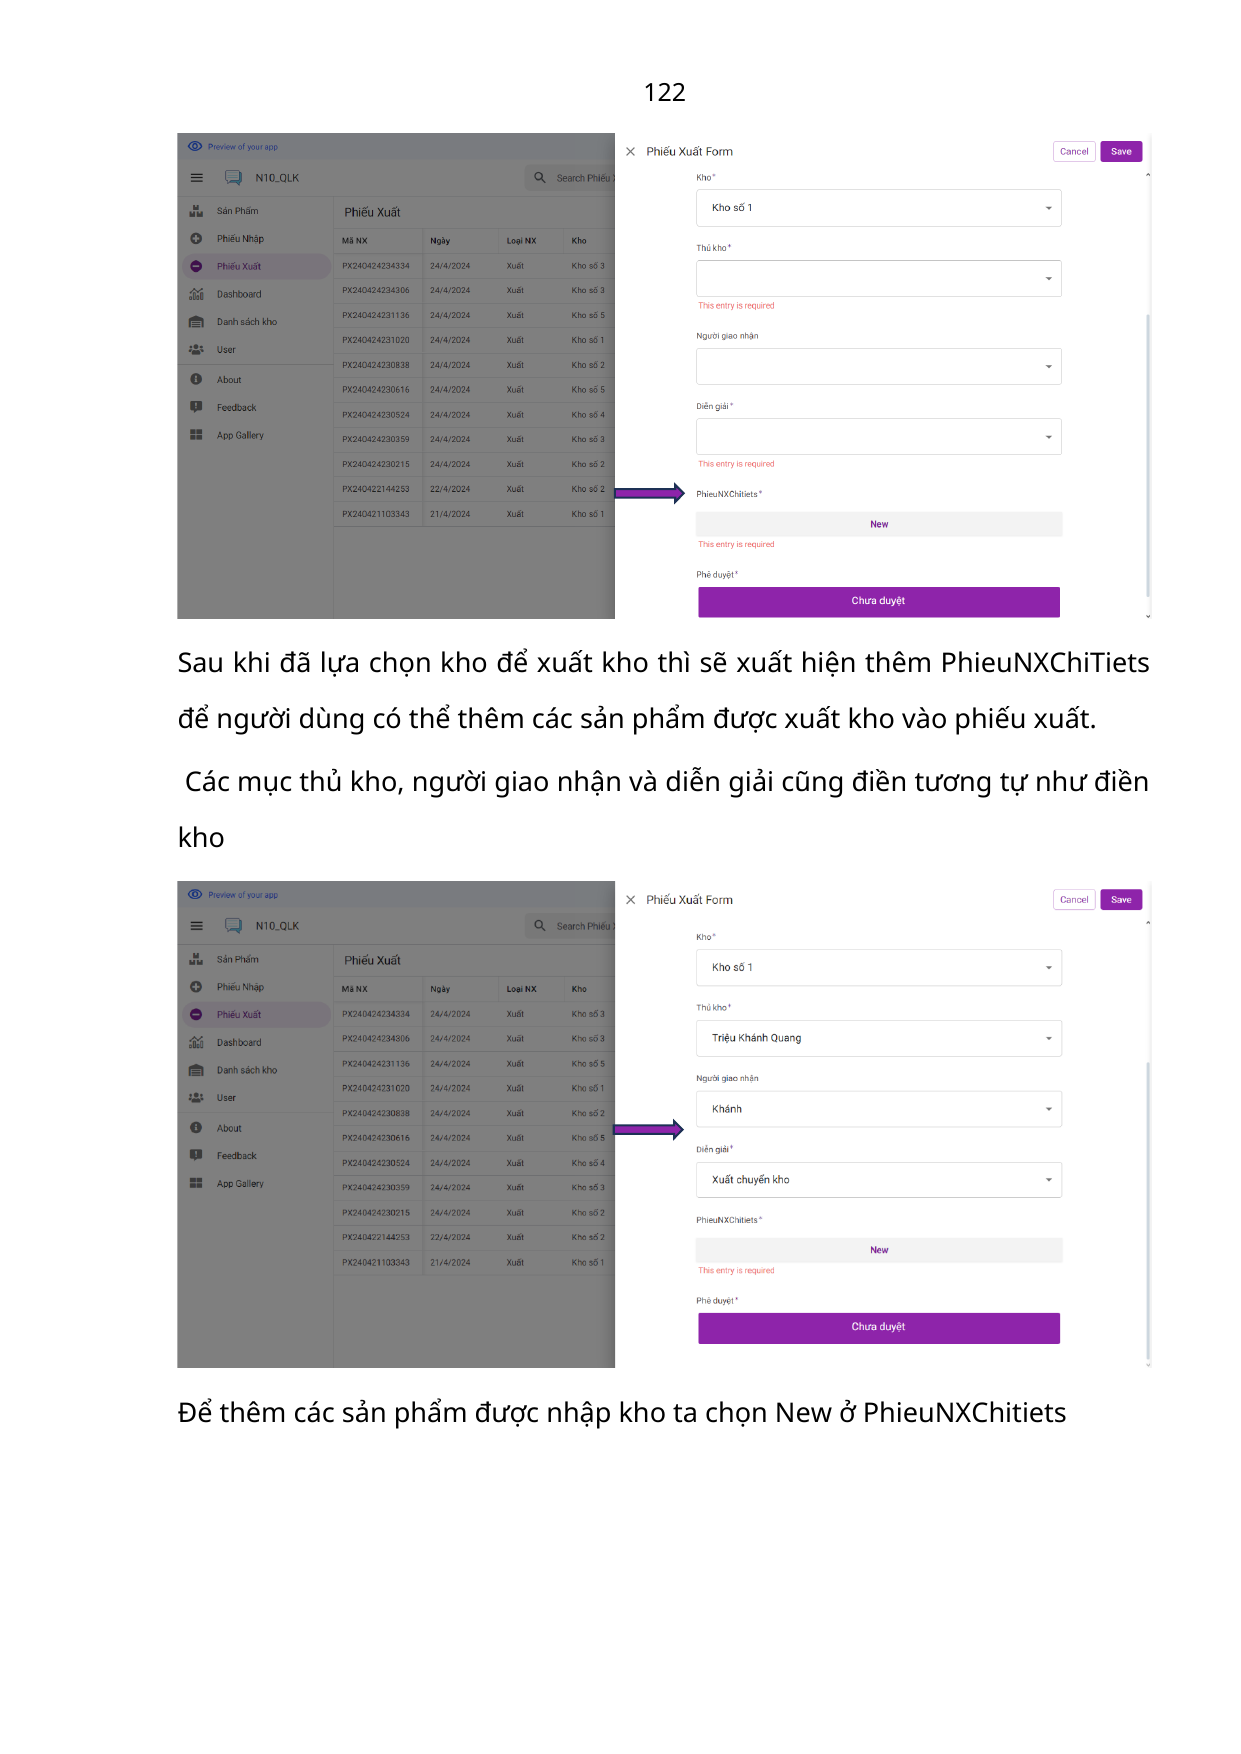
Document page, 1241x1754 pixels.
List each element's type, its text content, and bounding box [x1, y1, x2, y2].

text Sau khi đã lựa chọn kho để xuất kho thì sẽ xuất hiện thêm PhieuNXChiTiets để người dùng có thể thêm các sản phẩm được xuất kho vào phiếu xuất. [177, 644, 1152, 736]
picture [177, 133, 1152, 619]
text Các mục thủ kho, người giao nhận và diễn giải cũng điền tương tự như điền kho [177, 763, 1152, 855]
text Để thêm các sản phẩm được nhập kho ta chọn New ở PhieuNXChitiets [177, 1393, 1152, 1430]
picture [177, 881, 1152, 1368]
